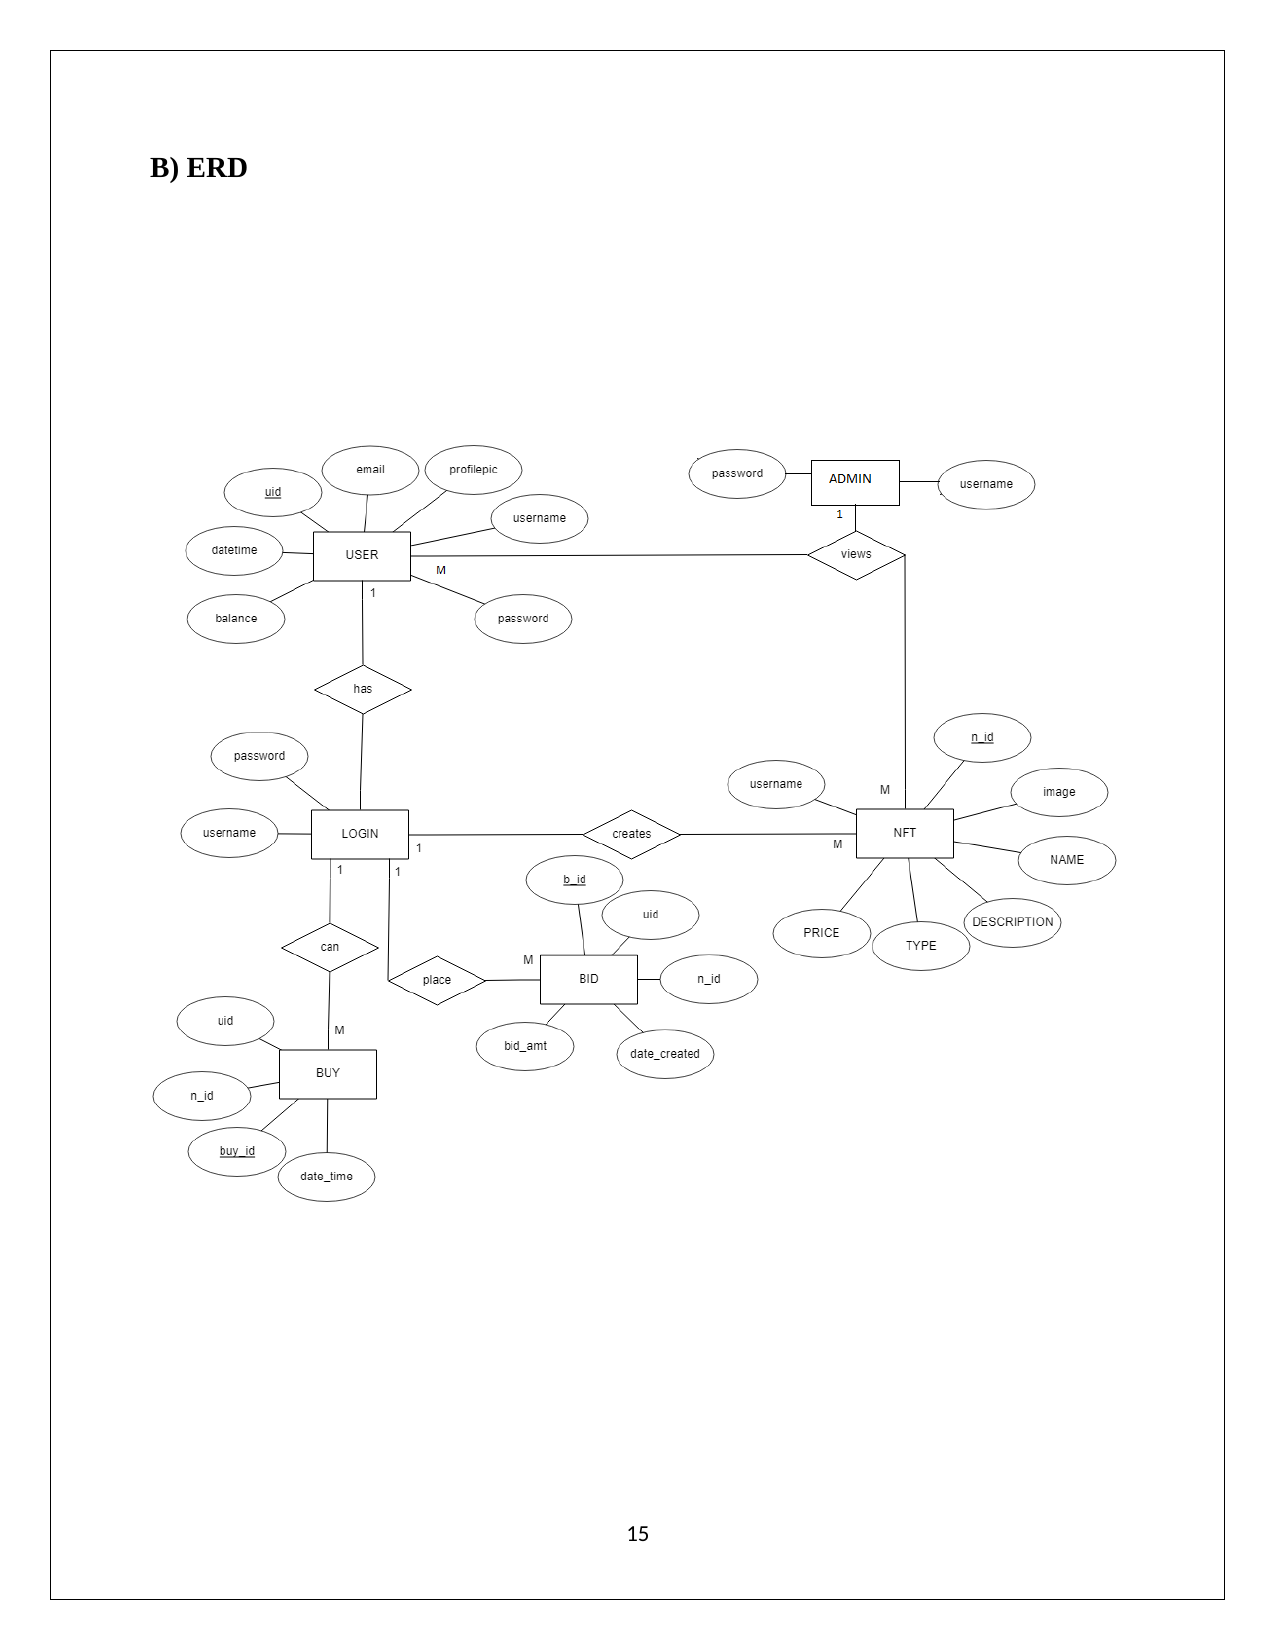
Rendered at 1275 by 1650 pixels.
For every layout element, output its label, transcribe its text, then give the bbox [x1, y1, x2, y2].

picture [150, 435, 1125, 1215]
text B) ERD [150, 150, 1125, 183]
